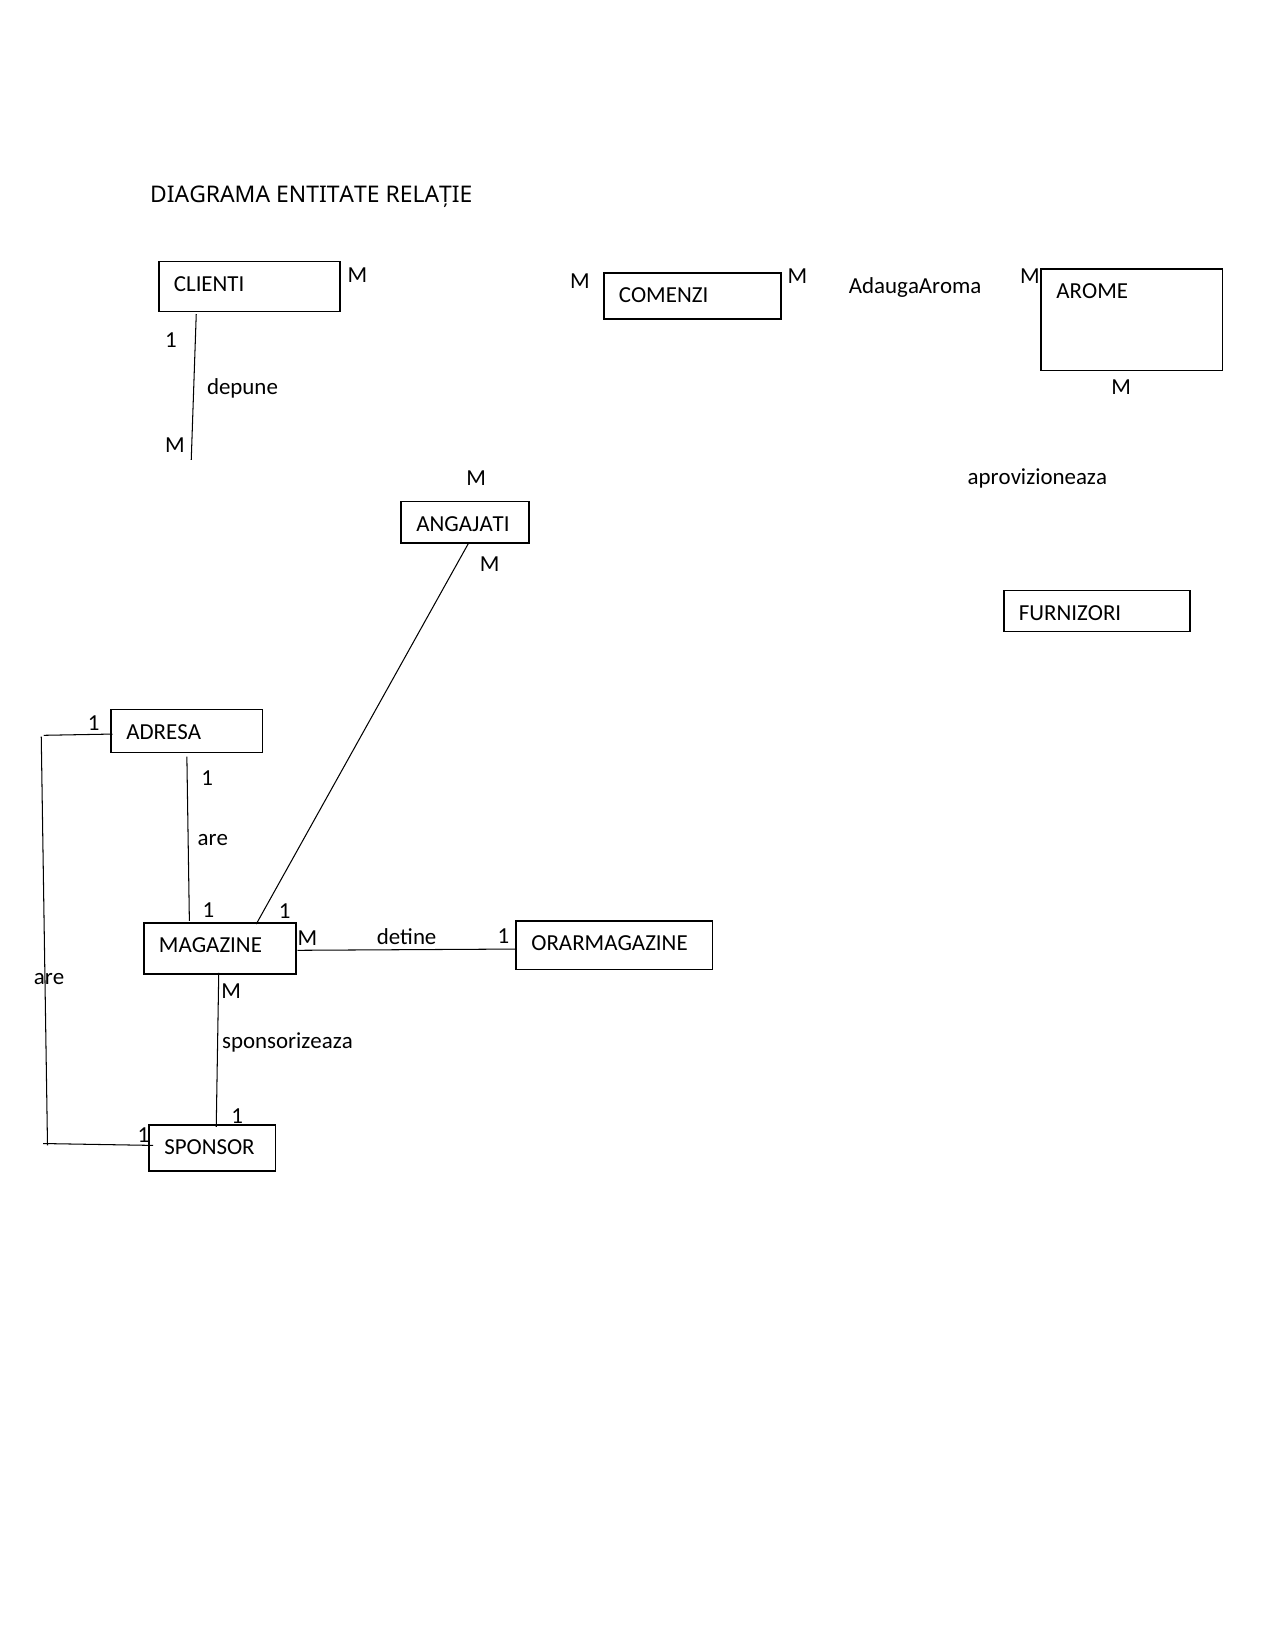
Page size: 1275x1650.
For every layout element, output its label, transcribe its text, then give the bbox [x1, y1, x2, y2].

subtitle Diagrama Entitate Relație [150, 178, 1125, 209]
